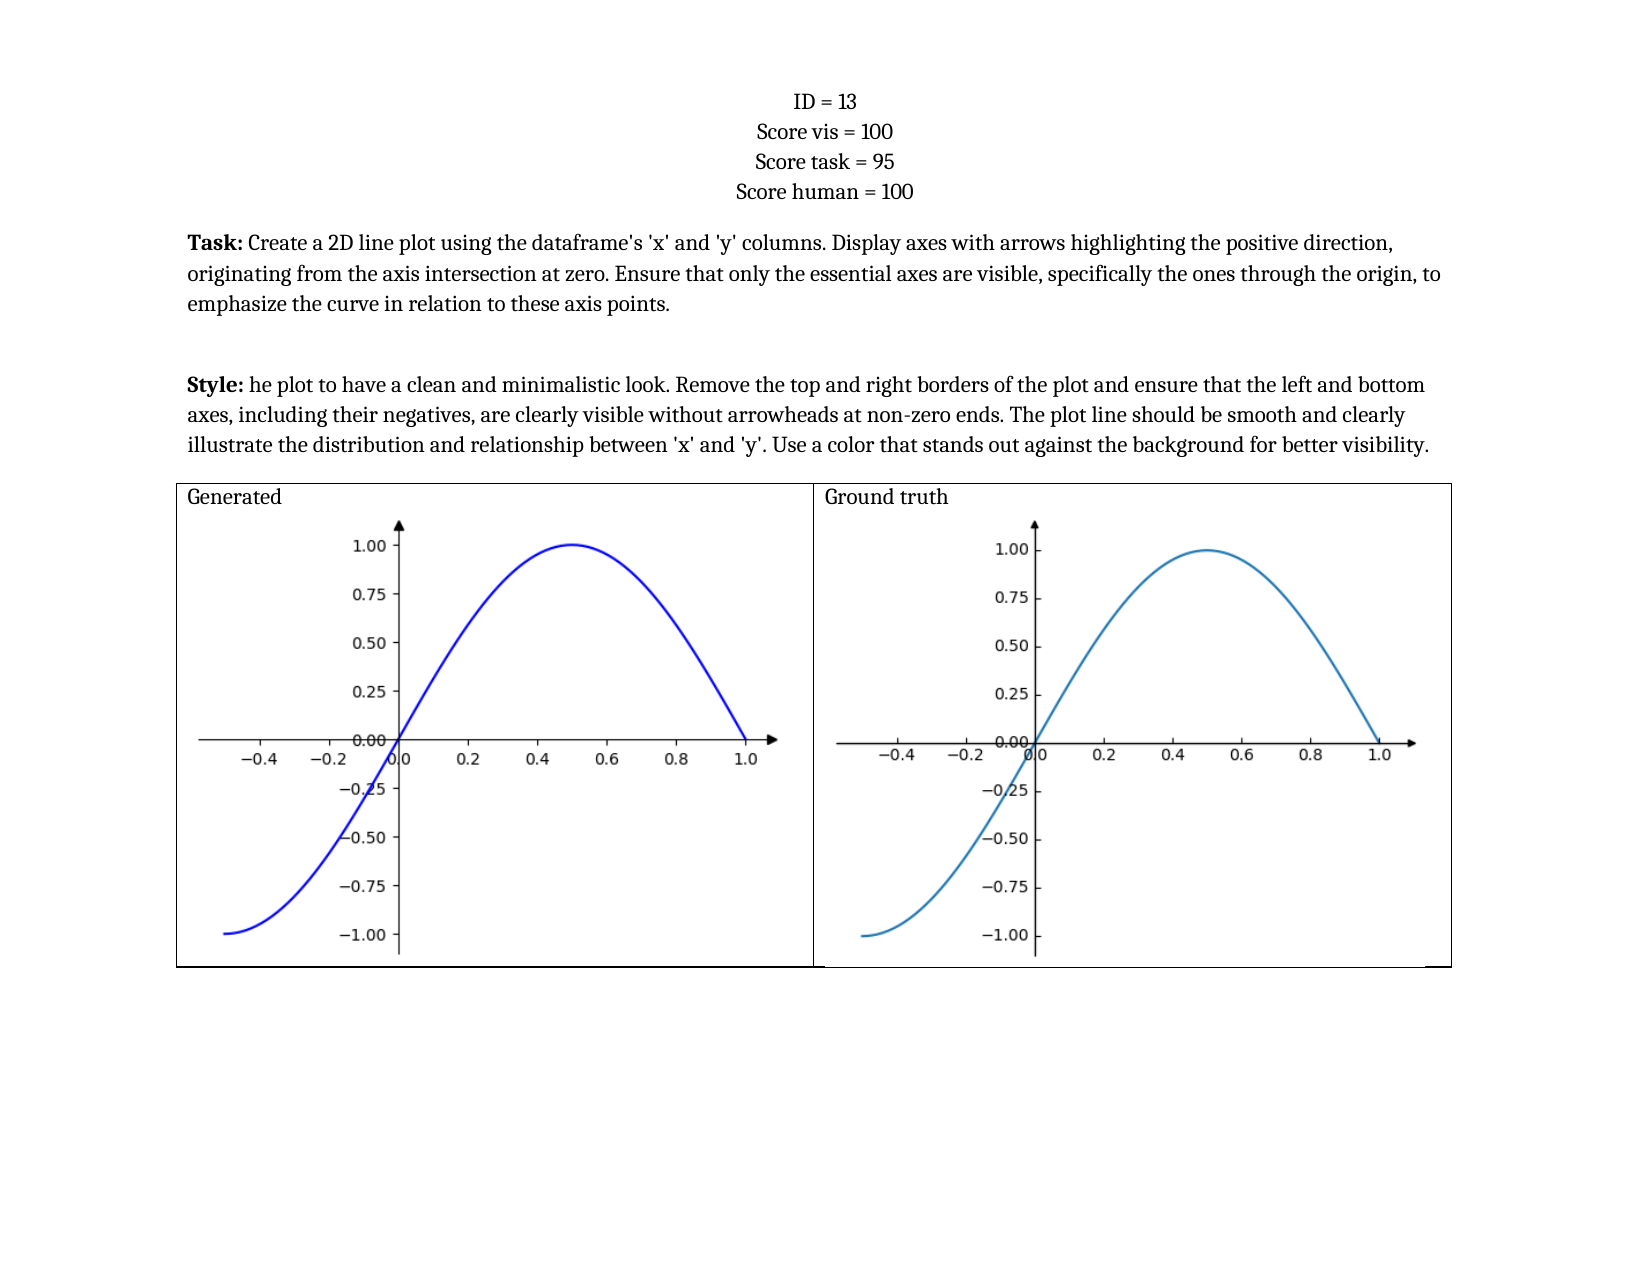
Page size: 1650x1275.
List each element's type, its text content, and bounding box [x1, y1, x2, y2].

table_header Ground truth [814, 484, 1451, 966]
text ID = 13 Score vis = 100 Score task = 95 Score human = 100 [187, 88, 1462, 206]
text Style: he plot to have a clean and minimalistic look. Remove the top and right borders of the plot and ensure that the left and bottom axes, including their negatives, are clearly visible without arrowheads at non-zero ends. The plot line should be smooth and clearly illustrate the distribution and relationship between 'x' and 'y'. Use a color that stands out against the background for better visibility. [187, 372, 1462, 459]
picture [825, 510, 1425, 967]
text Task: Create a 2D line plot using the dataframe's 'x' and 'y' columns. Display axes with arrows highlighting the positive direction, originating from the axis intersection at zero. Ensure that only the essential axes are visible, specifically the ones through the origin, to emphasize the curve in relation to these axis points. [187, 230, 1462, 347]
table_header Generated [177, 484, 813, 966]
picture [187, 510, 788, 965]
